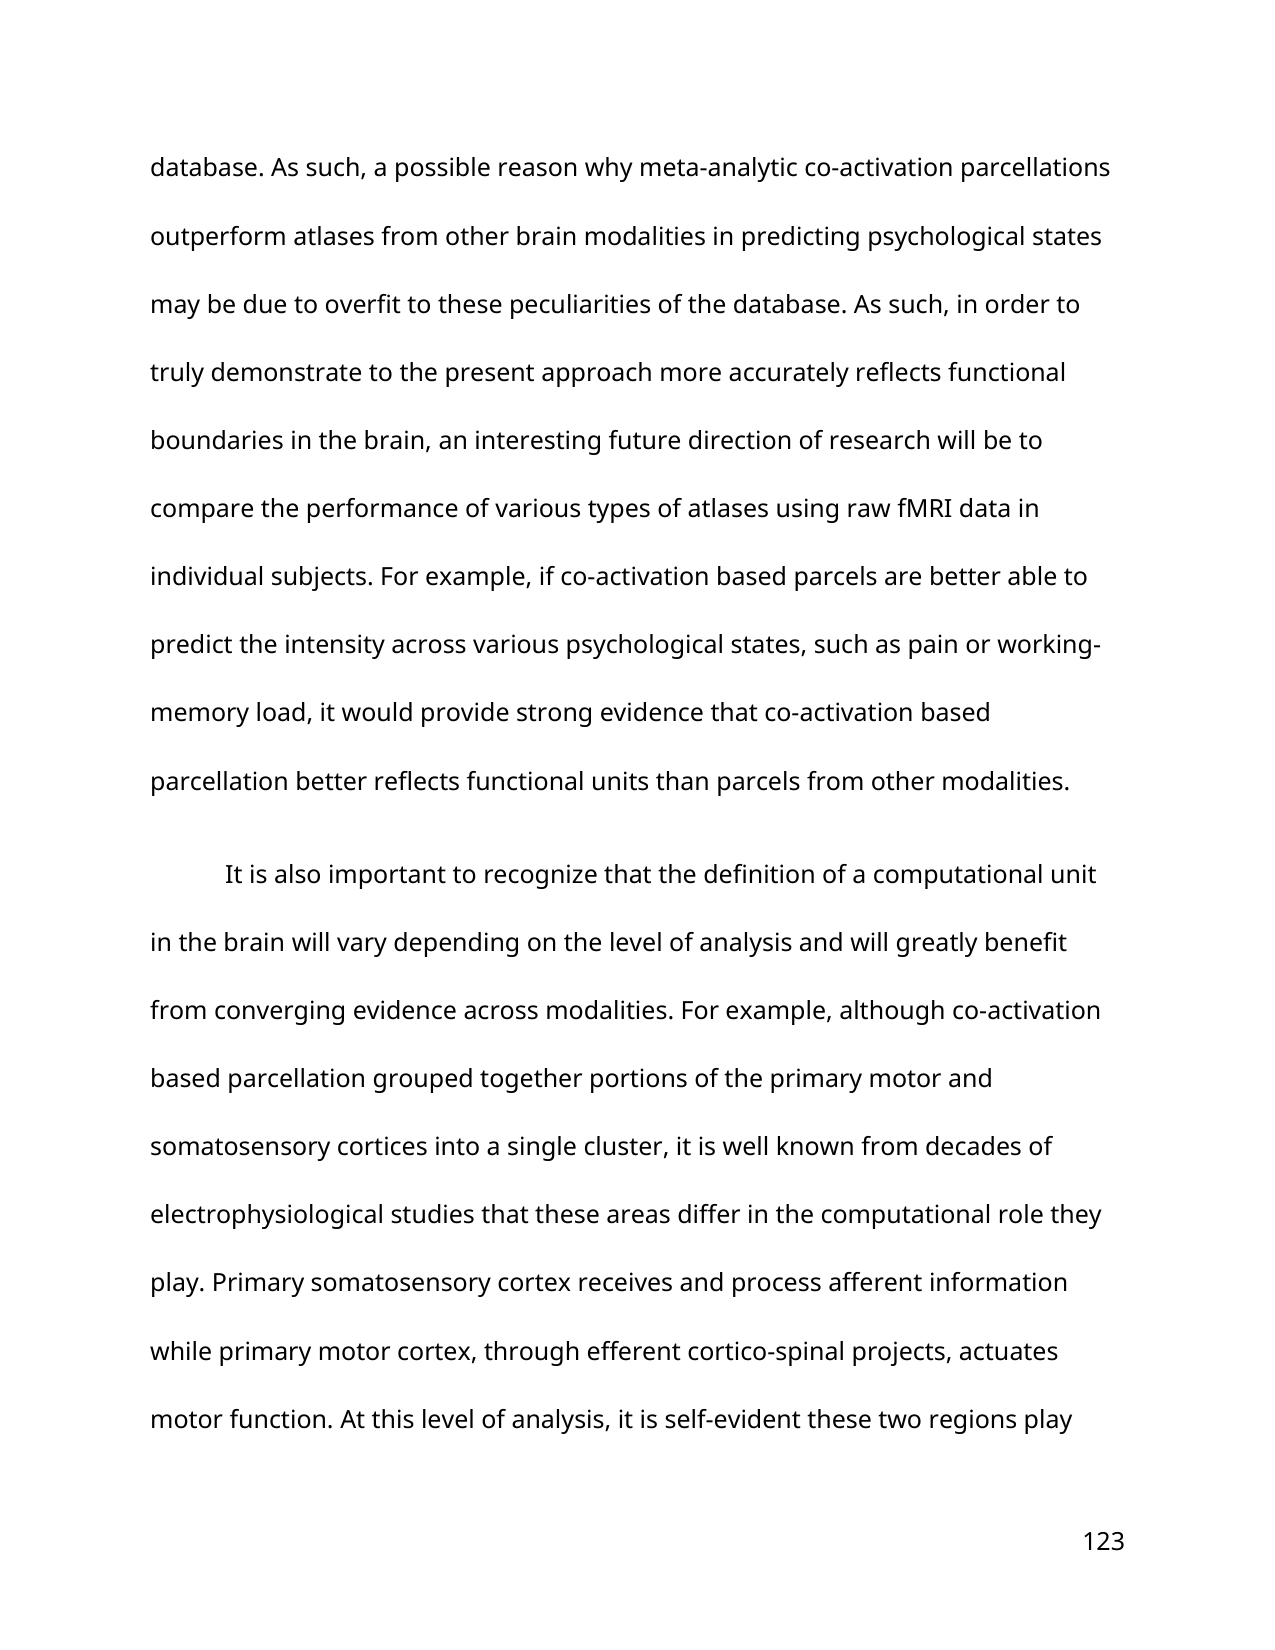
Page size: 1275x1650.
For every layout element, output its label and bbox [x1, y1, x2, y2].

text [150, 856, 1125, 1435]
text [150, 150, 1125, 797]
